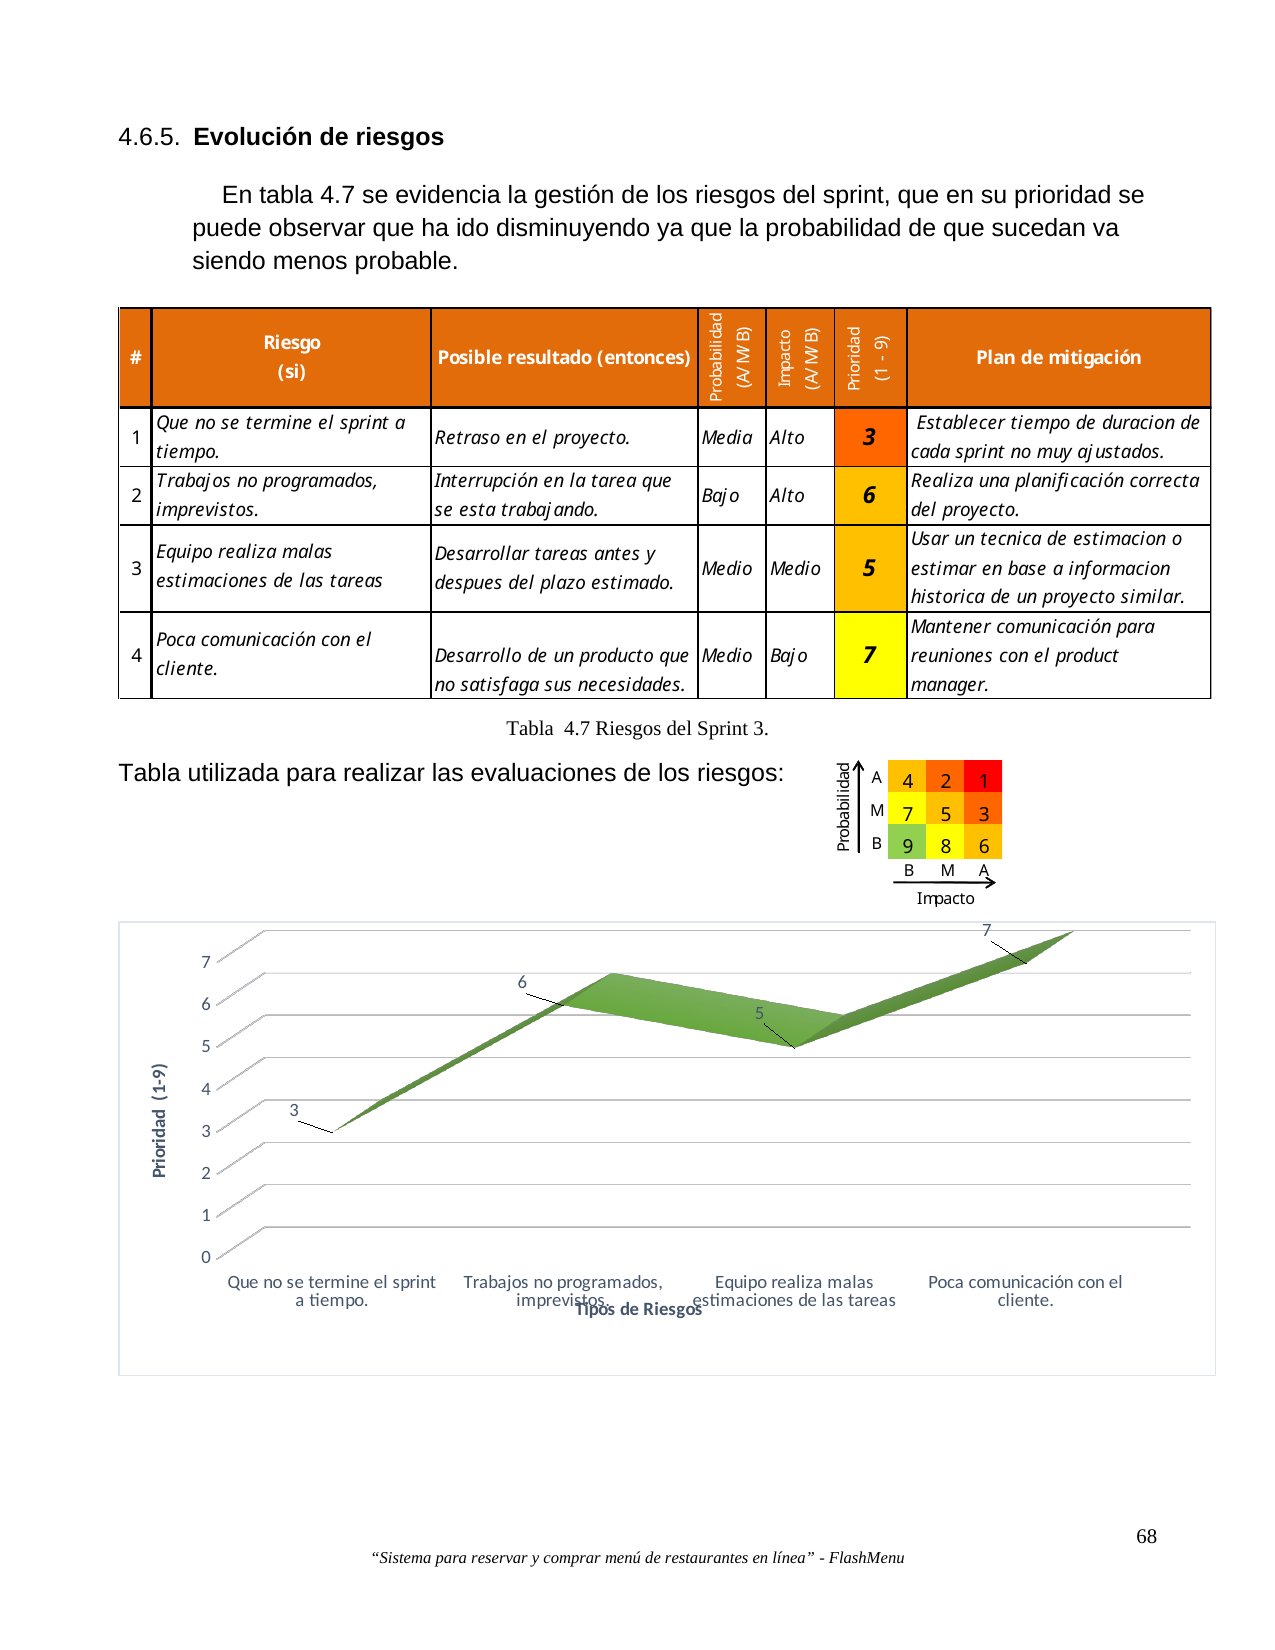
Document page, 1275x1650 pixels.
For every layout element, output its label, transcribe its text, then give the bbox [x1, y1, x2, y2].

subtitle Evolución de riesgos [118, 122, 1157, 151]
text Tabla utilizada para realizar las evaluaciones de los riesgos: [118, 757, 1157, 786]
text En tabla 4.7 se evidencia la gestión de los riesgos del sprint, que en su prioridad se puede observar que ha ido disminuyendo ya que la probabilidad de que sucedan va siendo menos probable. [192, 180, 1157, 274]
